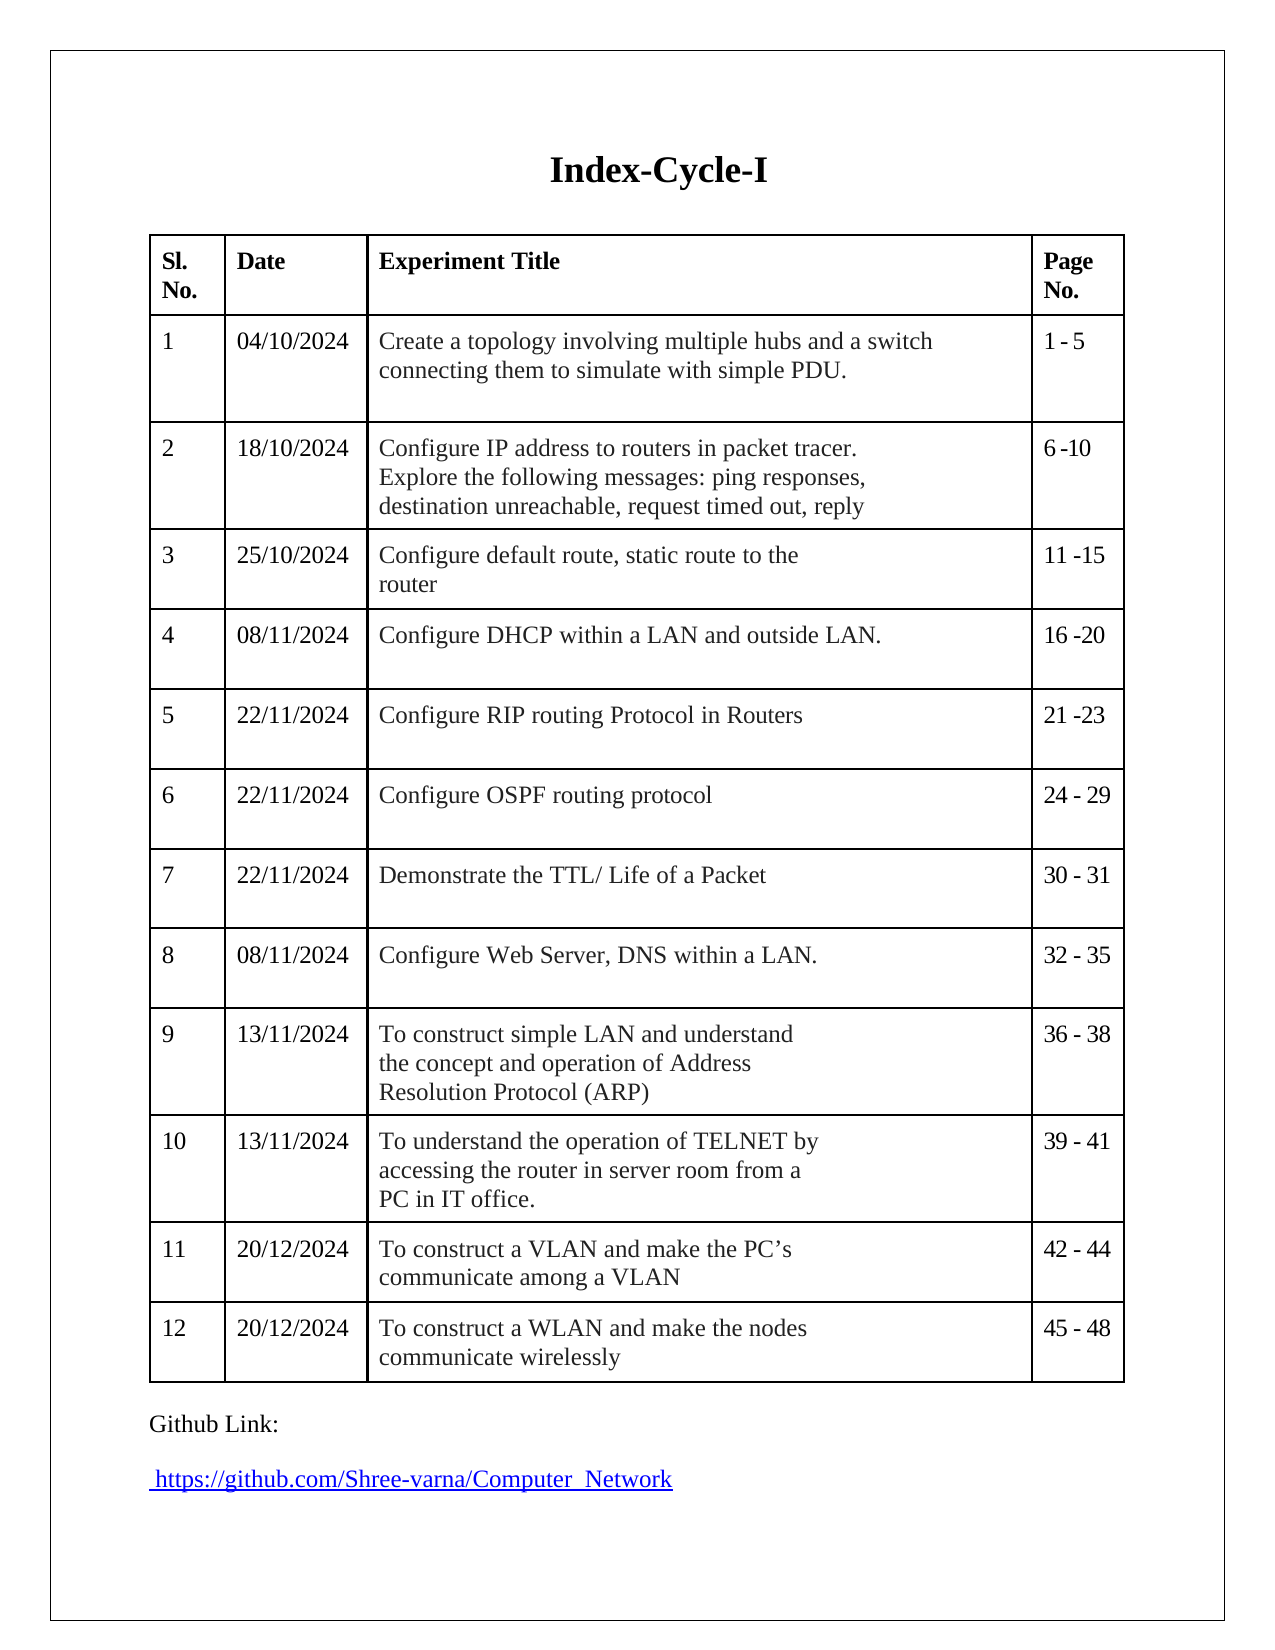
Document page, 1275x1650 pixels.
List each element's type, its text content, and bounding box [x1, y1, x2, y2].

table_cell Configure OSPF routing protocol [369, 770, 1031, 847]
table_cell To understand the operation of TELNET by accessing the router in server room from a PC in IT office. [369, 1116, 1031, 1221]
table_cell 36 - 38 [1033, 1009, 1123, 1114]
table_cell 39 - 41 [1033, 1116, 1123, 1221]
table_cell Configure Web Server, DNS within a LAN. [369, 929, 1031, 1007]
table_cell 7 [151, 850, 224, 927]
table_cell 08/11/2024 [226, 929, 366, 1007]
table_cell Configure DHCP within a LAN and outside LAN. [369, 610, 1031, 688]
table_cell 24 - 29 [1033, 770, 1123, 847]
table_cell Demonstrate the TTL/ Life of a Packet [369, 850, 1031, 927]
table_cell 9 [151, 1009, 224, 1114]
table_cell 04/10/2024 [226, 316, 366, 421]
table_cell 3 [151, 530, 224, 608]
text https://github.com/Shree-varna/Computer_Network [149, 1465, 679, 1493]
table_cell 11 [151, 1223, 224, 1301]
table_cell 1 - 5 [1033, 316, 1123, 421]
table_cell 32 - 35 [1033, 929, 1123, 1007]
table_header Date [226, 236, 366, 314]
table_cell 25/10/2024 [226, 530, 366, 608]
table_cell 21 -23 [1033, 690, 1123, 767]
table_header Sl. No. [151, 236, 224, 314]
table_cell Configure default route, static route to the router [369, 530, 1031, 608]
table_cell Configure RIP routing Protocol in Routers [369, 690, 1031, 767]
table_cell 1 [151, 316, 224, 421]
table_cell 30 - 31 [1033, 850, 1123, 927]
table_cell To construct a VLAN and make the PC’s communicate among a VLAN [369, 1223, 1031, 1301]
table_cell To construct a WLAN and make the nodes communicate wirelessly [369, 1303, 1031, 1381]
table_cell 20/12/2024 [226, 1303, 366, 1381]
table_cell 11 -15 [1033, 530, 1123, 608]
table_cell Configure IP address to routers in packet tracer. Explore the following messages: ping responses, destination unreachable, request timed out, reply [369, 423, 1031, 528]
table_cell 22/11/2024 [226, 690, 366, 767]
table_cell 08/11/2024 [226, 610, 366, 688]
table_header Experiment Title [369, 236, 1031, 314]
table_cell 5 [151, 690, 224, 767]
table_cell 22/11/2024 [226, 770, 366, 847]
table_cell Create a topology involving multiple hubs and a switch connecting them to simulate with simple PDU. [369, 316, 1031, 421]
table_cell 13/11/2024 [226, 1116, 366, 1221]
subtitle Index-Cycle-I [151, 147, 1167, 191]
table_cell 13/11/2024 [226, 1009, 366, 1114]
table_cell 6 -10 [1033, 423, 1123, 528]
table_cell 4 [151, 610, 224, 688]
table_cell 6 [151, 770, 224, 847]
table_cell 22/11/2024 [226, 850, 366, 927]
table_cell 18/10/2024 [226, 423, 366, 528]
table_header Page No. [1033, 236, 1123, 314]
table_cell 10 [151, 1116, 224, 1221]
table_cell 42 - 44 [1033, 1223, 1123, 1301]
table_cell 8 [151, 929, 224, 1007]
table_cell 45 - 48 [1033, 1303, 1123, 1381]
table_cell 12 [151, 1303, 224, 1381]
text Github Link: [149, 1410, 679, 1438]
table_cell 16 -20 [1033, 610, 1123, 688]
table_cell 2 [151, 423, 224, 528]
table_cell To construct simple LAN and understand the concept and operation of Address Resolution Protocol (ARP) [369, 1009, 1031, 1114]
table_cell 20/12/2024 [226, 1223, 366, 1301]
